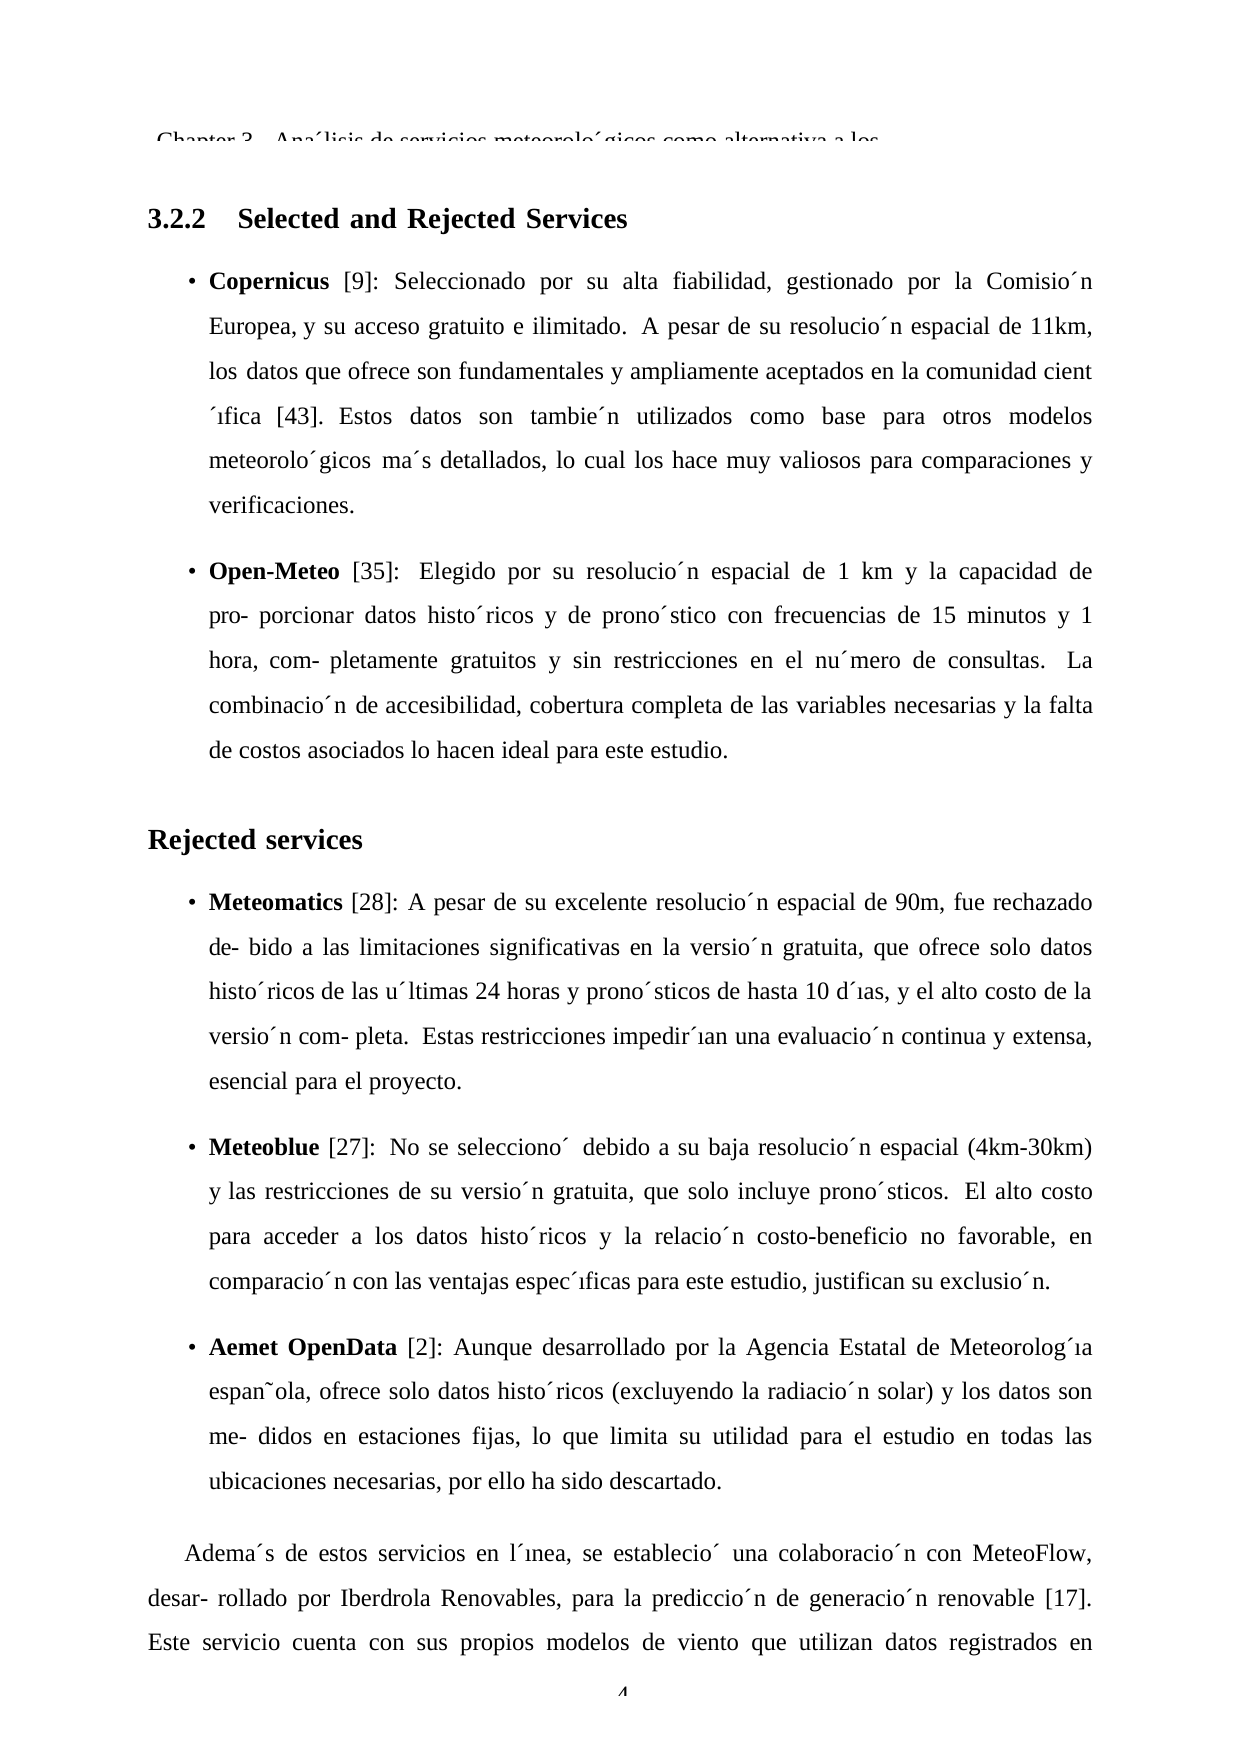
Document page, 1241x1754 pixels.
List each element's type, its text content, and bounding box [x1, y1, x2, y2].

subtitle Rejected services [148, 822, 1240, 855]
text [148, 1538, 1093, 1656]
list Meteomatics [28]: A pesar de su excelente resolucio´n espacial de 90m, fue rechazado de- bido a las limitaciones significativas en la versio´n gratuita, que ofrece solo datos histo´ricos de las u´ltimas 24 horas y prono´sticos de hasta 10 d´ıas, y el alto costo de la versio´n com- pleta. Estas restricciones impedir´ıan una evaluacio´n continua y extensa, esencial para el proyecto. [188, 887, 1093, 1095]
list Copernicus [9]: Seleccionado por su alta fiabilidad, gestionado por la Comisio´n Europea, y su acceso gratuito e ilimitado. A pesar de su resolucio´n espacial de 11km, los datos que ofrece son fundamentales y ampliamente aceptados en la comunidad cient´ıfica [43]. Estos datos son tambie´n utilizados como base para otros modelos meteorolo´gicos ma´s detallados, lo cual los hace muy valiosos para comparaciones y verificaciones. [188, 266, 1093, 519]
list Open-Meteo [35]: Elegido por su resolucio´n espacial de 1 km y la capacidad de pro- porcionar datos histo´ricos y de prono´stico con frecuencias de 15 minutos y 1 hora, com- pletamente gratuitos y sin restricciones en el nu´mero de consultas. La combinacio´n de accesibilidad, cobertura completa de las variables necesarias y la falta de costos asociados lo hacen ideal para este estudio. [188, 556, 1093, 764]
list Aemet OpenData [2]: Aunque desarrollado por la Agencia Estatal de Meteorolog´ıa espan˜ola, ofrece solo datos histo´ricos (excluyendo la radiacio´n solar) y los datos son me- didos en estaciones fijas, lo que limita su utilidad para el estudio en todas las ubicaciones necesarias, por ello ha sido descartado. [188, 1332, 1093, 1495]
list Meteoblue [27]: No se selecciono´ debido a su baja resolucio´n espacial (4km-30km) y las restricciones de su versio´n gratuita, que solo incluye prono´sticos. El alto costo para acceder a los datos histo´ricos y la relacio´n costo-beneficio no favorable, en comparacio´n con las ventajas espec´ıficas para este estudio, justifican su exclusio´n. [188, 1132, 1093, 1295]
subtitle Selected and Rejected Services [147, 201, 1240, 235]
